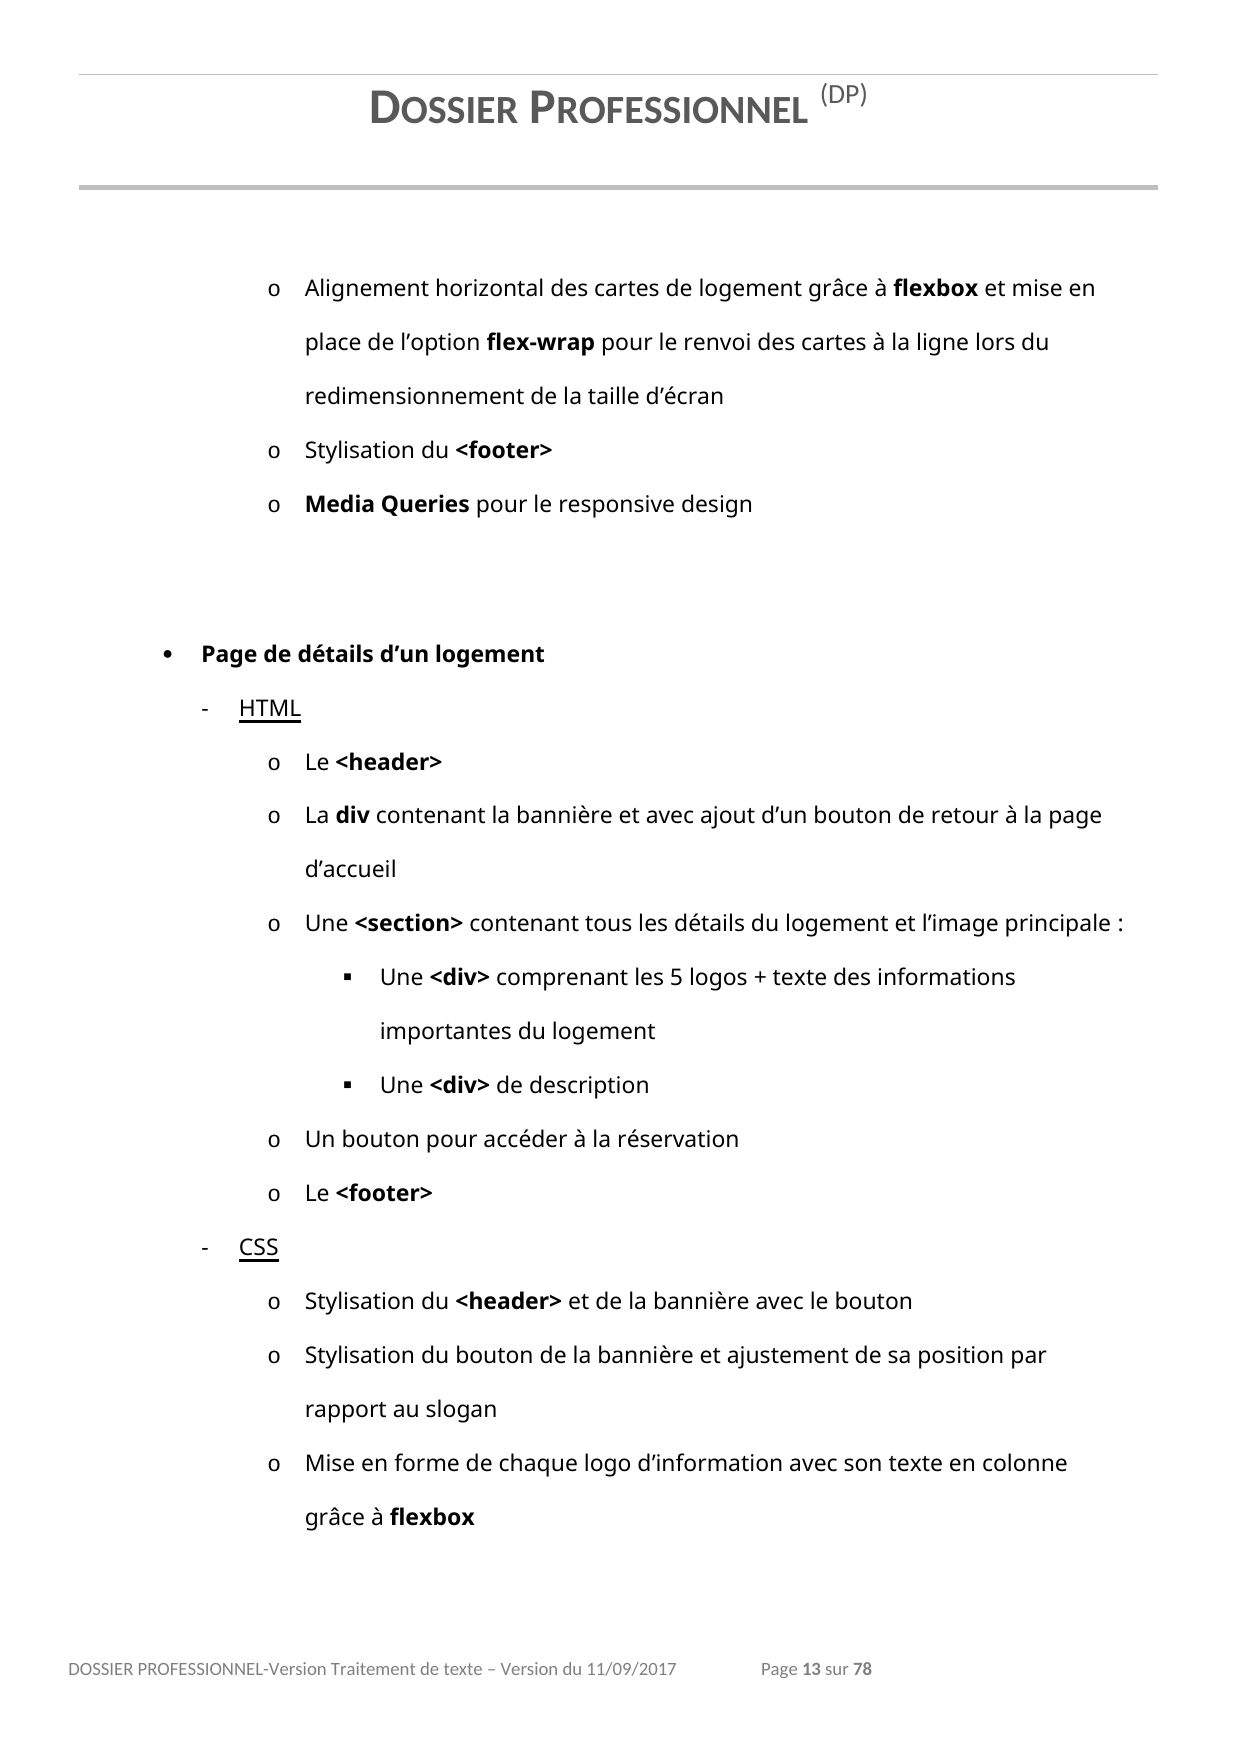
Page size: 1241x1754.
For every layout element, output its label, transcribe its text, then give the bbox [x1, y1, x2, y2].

list Media Queries pour le responsive design [267, 478, 1128, 525]
list Stylisation du <footer> [267, 424, 1128, 471]
list Alignement horizontal des cartes de logement grâce à flexbox et mise en place de l’option flex-wrap pour le renvoi des cartes à la ligne lors du redimensionnement de la taille d’écran [267, 263, 1128, 417]
list Stylisation du bouton de la bannière et ajustement de sa position par rapport au slogan [267, 1329, 1128, 1430]
list Mise en forme de chaque logo d’information avec son texte en colonne grâce à flexbox [267, 1437, 1128, 1538]
list Une <div> de description [342, 1060, 1128, 1107]
list La div contenant la bannière et avec ajout d’un bouton de retour à la page d’accueil [267, 790, 1128, 891]
list Une <section> contenant tous les détails du logement et l’image principale : [267, 898, 1128, 945]
list Le <header> [267, 736, 1128, 783]
list CSS [201, 1222, 1128, 1268]
list Un bouton pour accéder à la réservation [267, 1114, 1128, 1161]
list Le <footer> [267, 1168, 1128, 1214]
list Stylisation du <header> et de la bannière avec le bouton [267, 1276, 1128, 1322]
list Une <div> comprenant les 5 logos + texte des informations importantes du logement [342, 952, 1128, 1053]
list HTML [201, 682, 1128, 729]
list Page de détails d’un logement [164, 628, 1128, 675]
